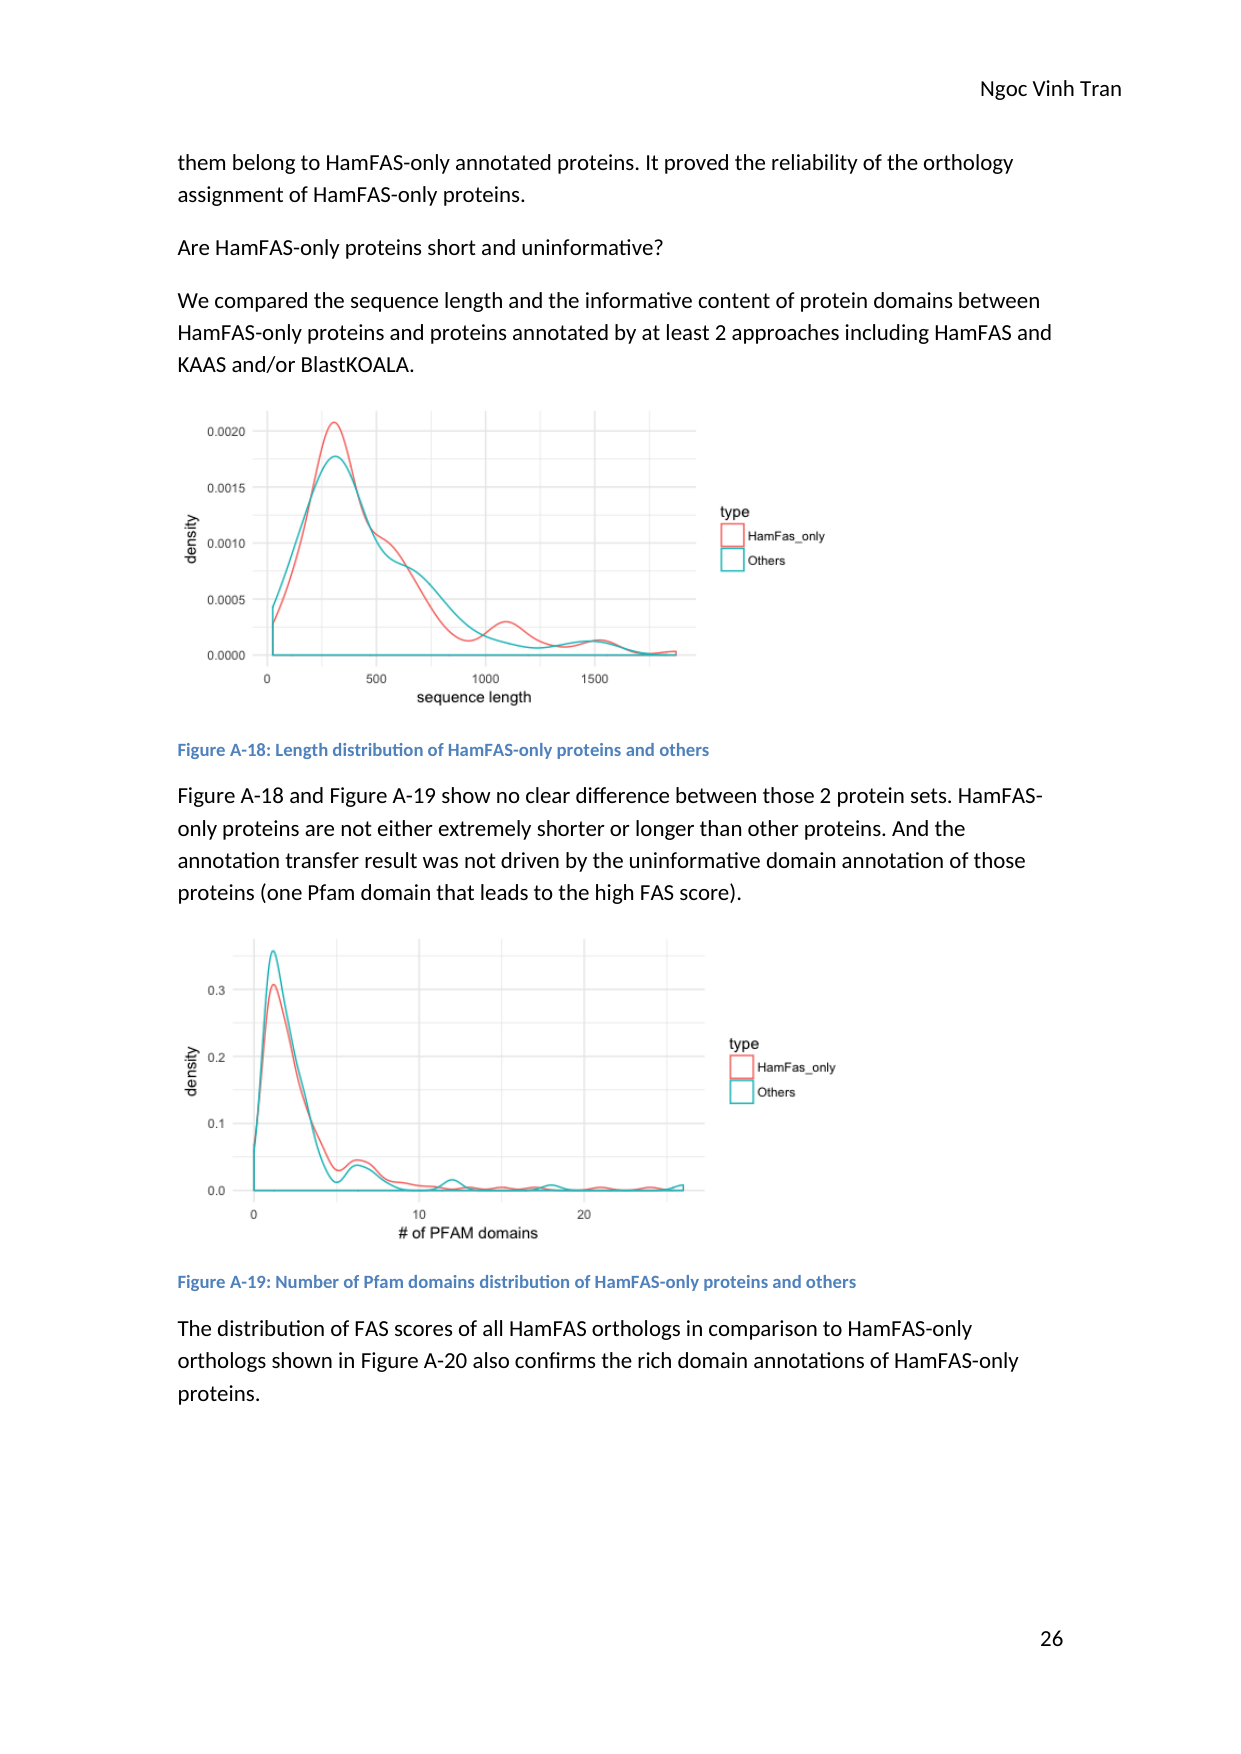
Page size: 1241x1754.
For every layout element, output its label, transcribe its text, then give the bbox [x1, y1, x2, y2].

text Figure A-19: Number of Pfam domains distribution of HamFAS-only proteins and others [177, 1271, 1063, 1293]
text The distribution of FAS scores of all HamFAS orthologs in comparison to HamFAS-only orthologs shown in Figure A-20 also confirms the rich domain annotations of HamFAS-only proteins. [177, 1314, 1063, 1407]
text Figure A-18: Length distribution of HamFAS-only proteins and others [177, 738, 1063, 761]
text Figure A-18 and Figure A-19 show no clear difference between those 2 protein sets. HamFAS-only proteins are not either extremely shorter or longer than other proteins. And the annotation transfer result was not driven by the uninformative domain annotation of those proteins (one Pfam domain that leads to the high FAS score). [177, 782, 1063, 906]
text We compared the sequence length and the informative content of protein domains between HamFAS-only proteins and proteins annotated by at least 2 approaches including HamFAS and KAAS and/or BlastKOALA. [177, 286, 1063, 378]
picture [177, 403, 841, 713]
picture [177, 931, 852, 1246]
text Are HamFAS-only proteins short and uninformative? [177, 233, 1063, 261]
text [177, 148, 1063, 208]
